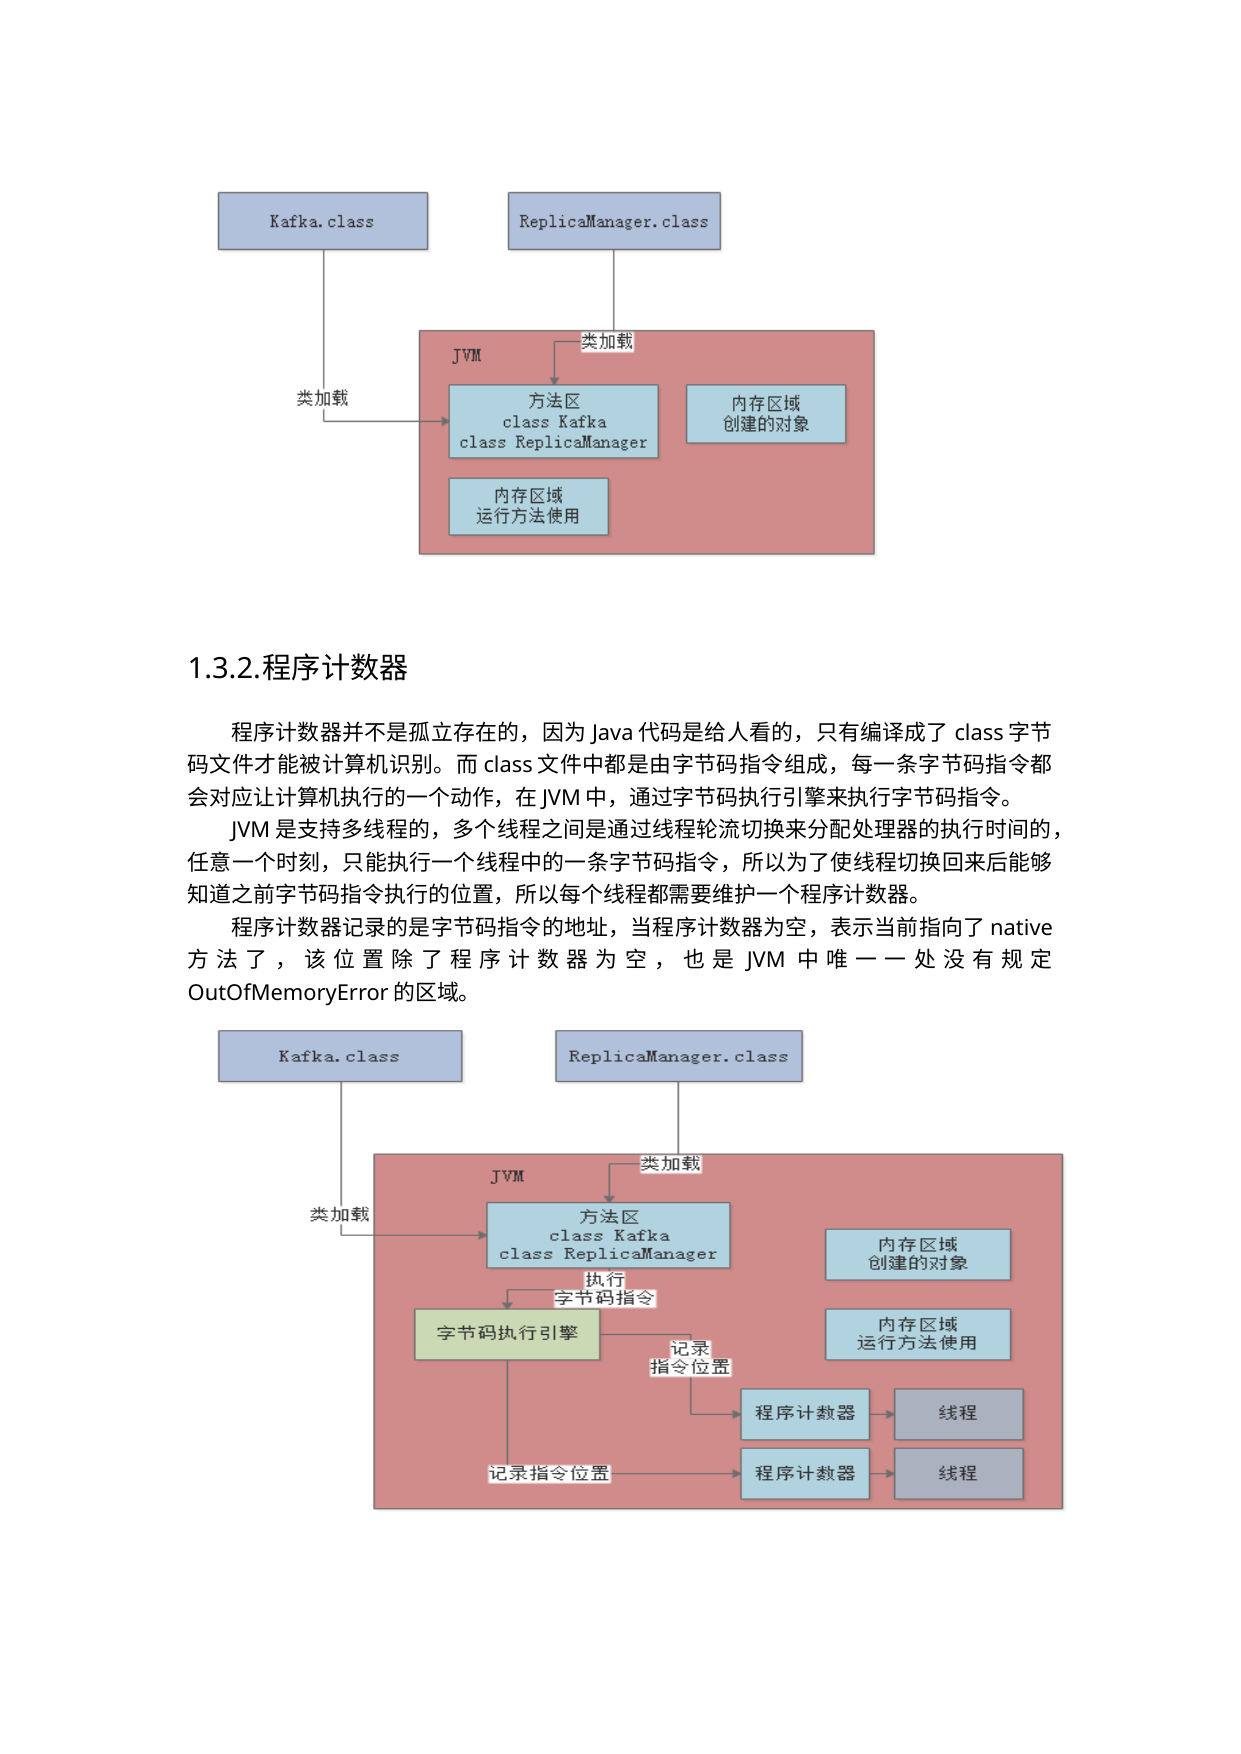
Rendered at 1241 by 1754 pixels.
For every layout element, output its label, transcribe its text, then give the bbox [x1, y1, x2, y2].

text JVM是支持多线程的，多个线程之间是通过线程轮流切换来分配处理器的执行时间的，任意一个时刻，只能执行一个线程中的一条字节码指令，所以为了使线程切换回来后能够知道之前字节码指令执行的位置，所以每个线程都需要维护一个程序计数器。 [187, 812, 1053, 909]
subtitle 程序计数器 [187, 633, 1053, 698]
picture [187, 1007, 1087, 1524]
picture [187, 162, 1053, 586]
text 程序计数器记录的是字节码指令的地址，当程序计数器为空，表示当前指向了native方法了，该位置除了程序计数器为空，也是JVM中唯一一处没有规定OutOfMemoryError的区域。 [187, 909, 1053, 1007]
text 程序计数器并不是孤立存在的，因为Java代码是给人看的，只有编译成了class字节码文件才能被计算机识别。而class文件中都是由字节码指令组成，每一条字节码指令都会对应让计算机执行的一个动作，在JVM中，通过字节码执行引擎来执行字节码指令。 [187, 714, 1053, 812]
